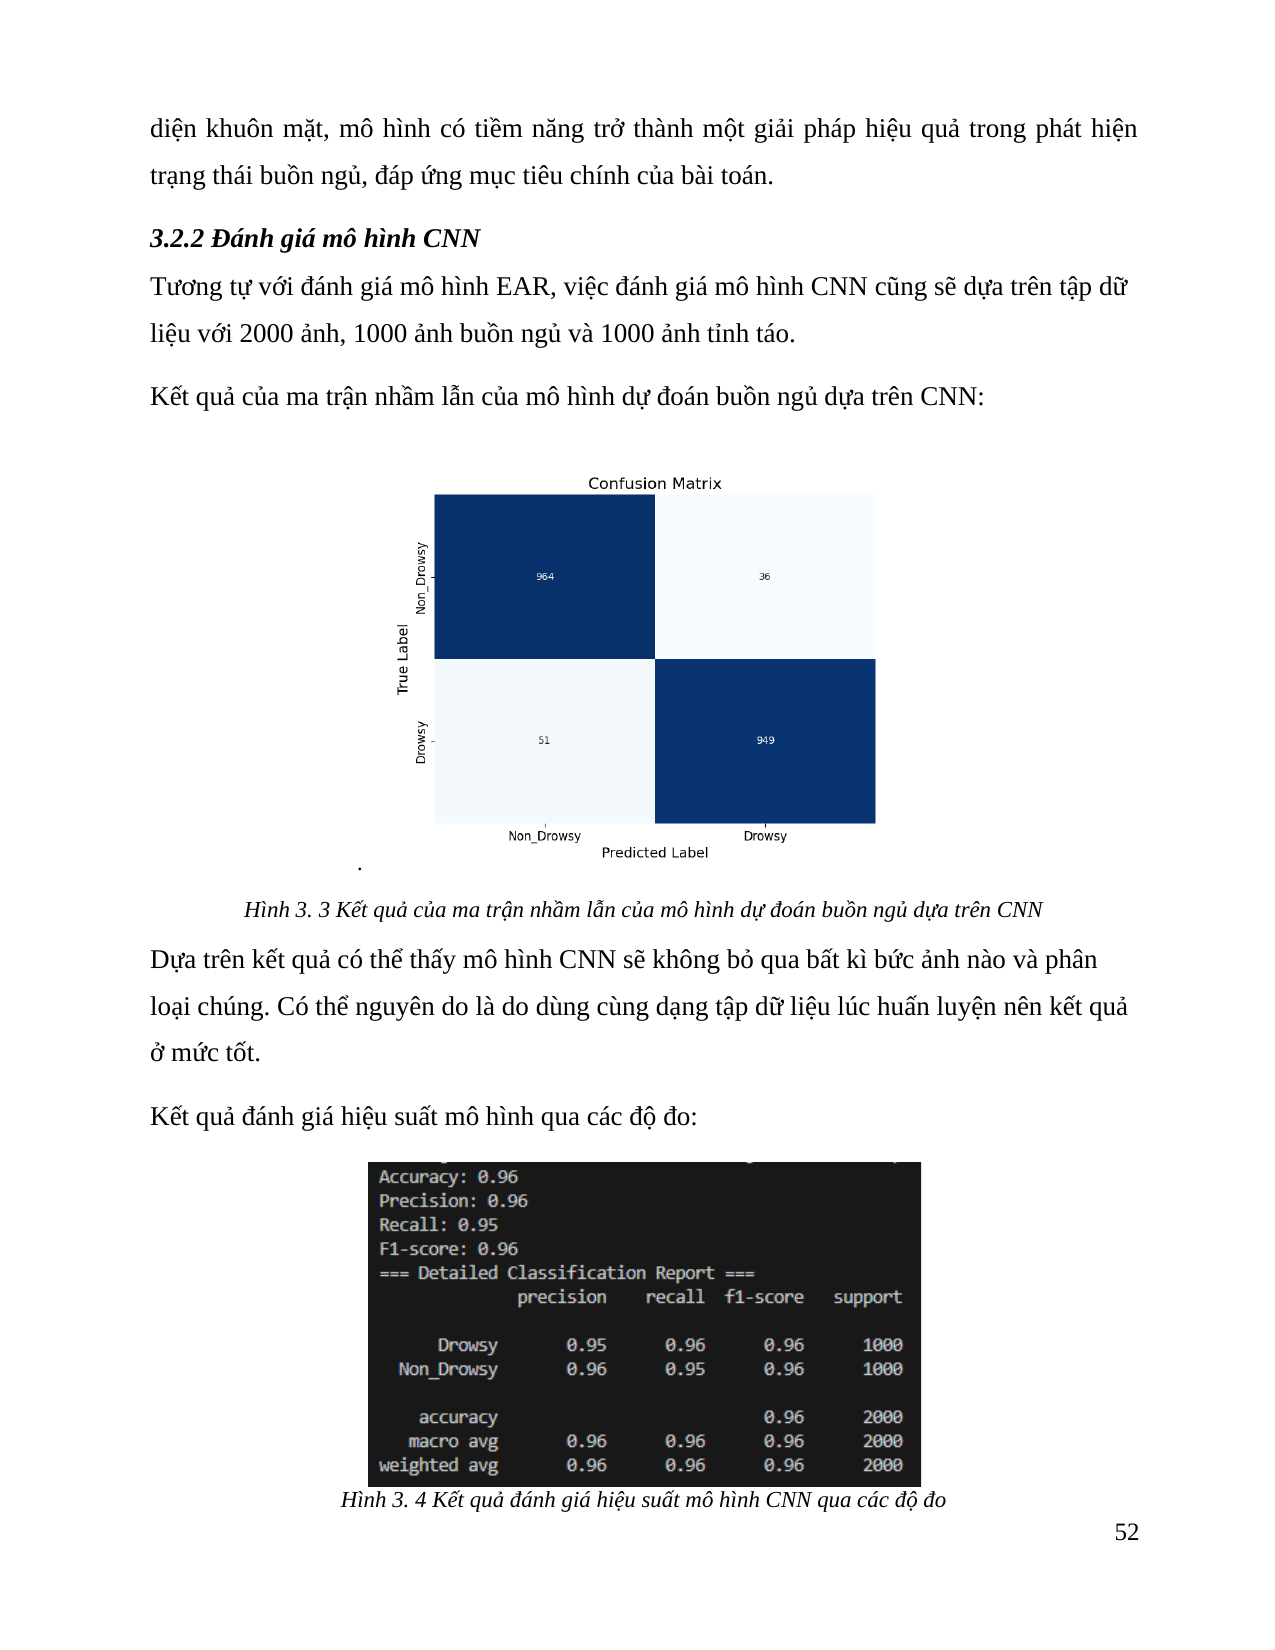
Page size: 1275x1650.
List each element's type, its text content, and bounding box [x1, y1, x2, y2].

text Kết quả đánh giá hiệu suất mô hình qua các độ đo: [150, 1099, 1139, 1131]
text Dựa trên kết quả có thể thấy mô hình CNN sẽ không bỏ qua bất kì bức ảnh nào và phân loại chúng. Có thể nguyên do là do dùng cùng dạng tập dữ liệu lúc huấn luyện nên kết quả ở mức tốt. [150, 943, 1139, 1067]
text Hình 3. 4 Kết quả đánh giá hiệu suất mô hình CNN qua các độ đo [150, 1486, 1139, 1513]
text Tương tự với đánh giá mô hình EAR, việc đánh giá mô hình CNN cũng sẽ dựa trên tập dữ liệu với 2000 ảnh, 1000 ảnh buồn ngủ và 1000 ảnh tỉnh táo. [150, 270, 1139, 348]
text Hình 3. 3 Kết quả của ma trận nhầm lẫn của mô hình dự đoán buồn ngủ dựa trên CNN [150, 896, 1139, 922]
text Kết quả của ma trận nhầm lẫn của mô hình dự đoán buồn ngủ dựa trên CNN: [150, 380, 1139, 411]
subtitle 3.2.2 Đánh giá mô hình CNN [150, 222, 1139, 253]
picture [368, 1162, 922, 1487]
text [150, 112, 1139, 190]
picture [363, 443, 932, 870]
